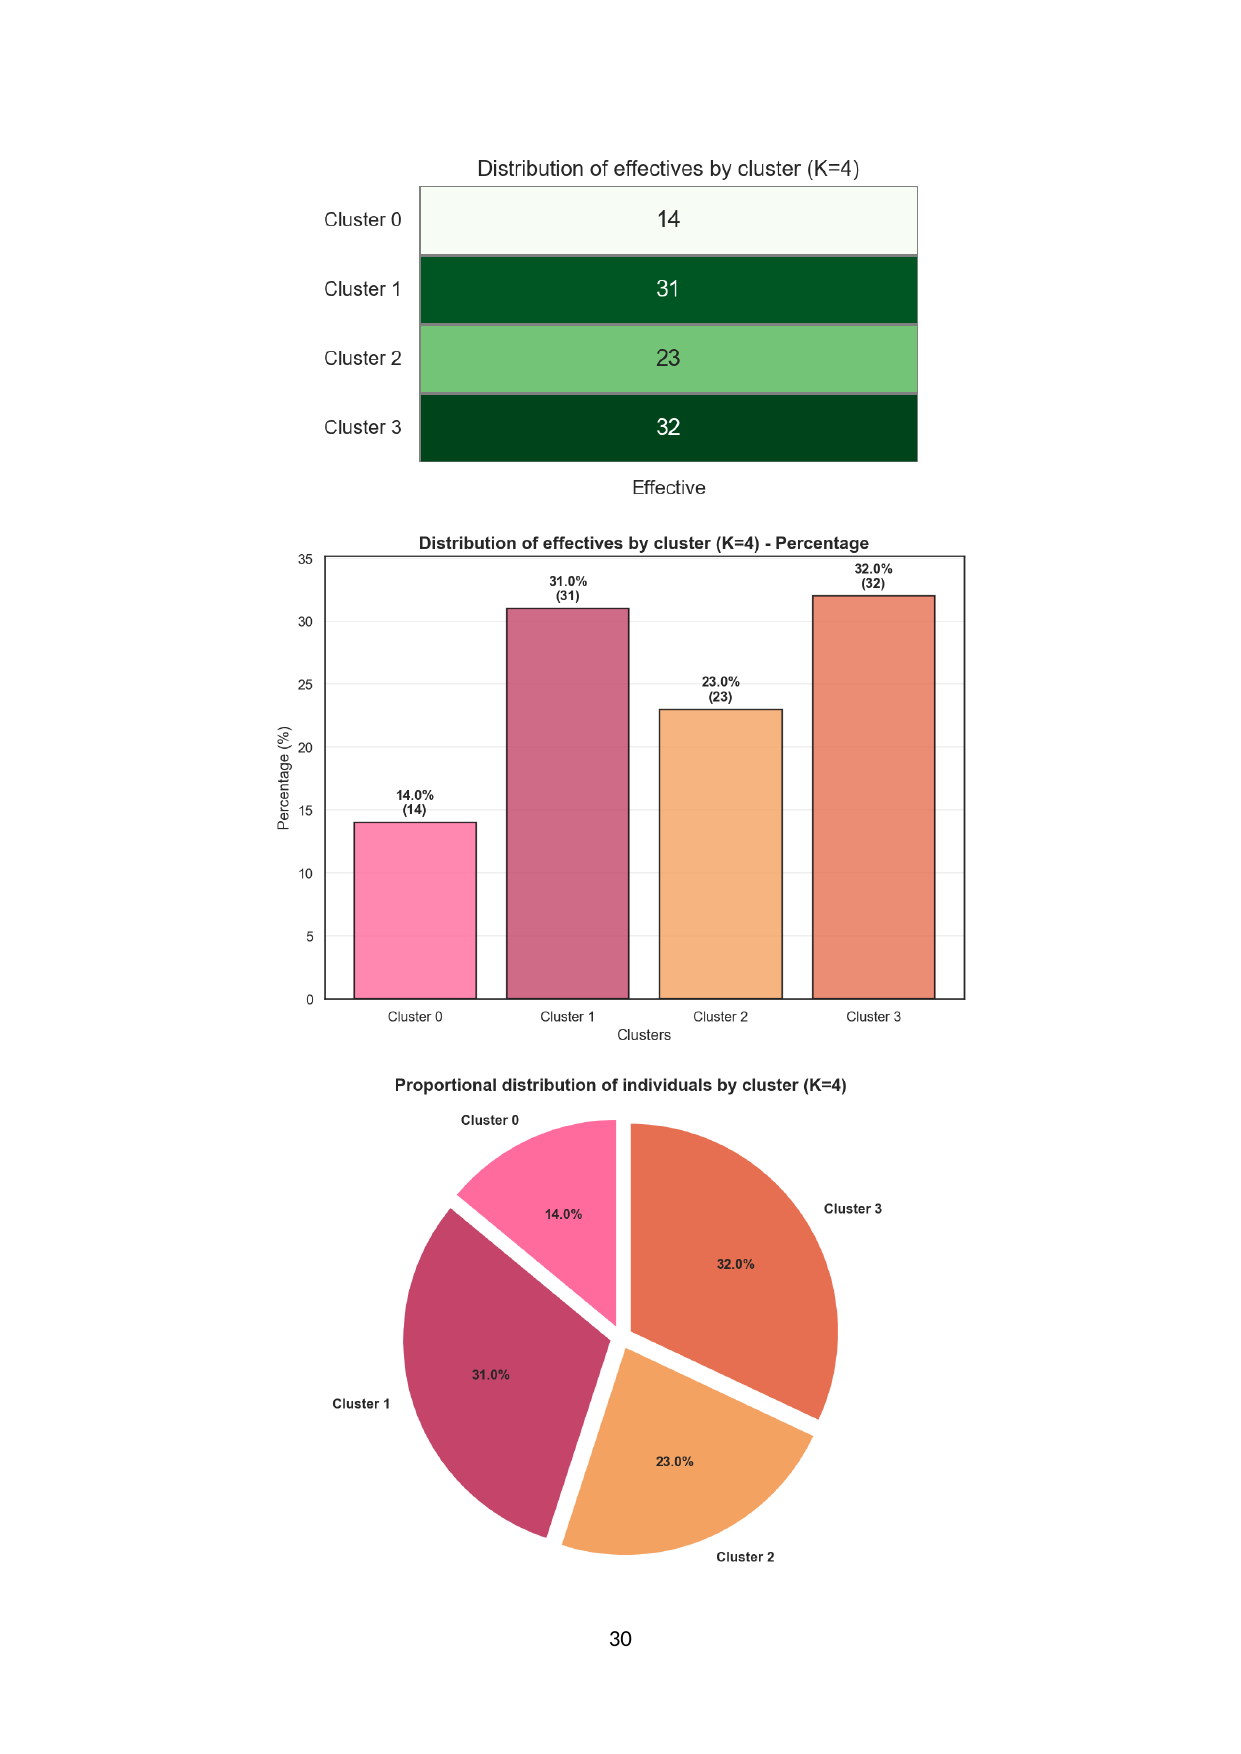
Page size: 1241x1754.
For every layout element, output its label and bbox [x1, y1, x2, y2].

picture [273, 1069, 967, 1586]
picture [269, 527, 972, 1051]
picture [312, 147, 929, 509]
